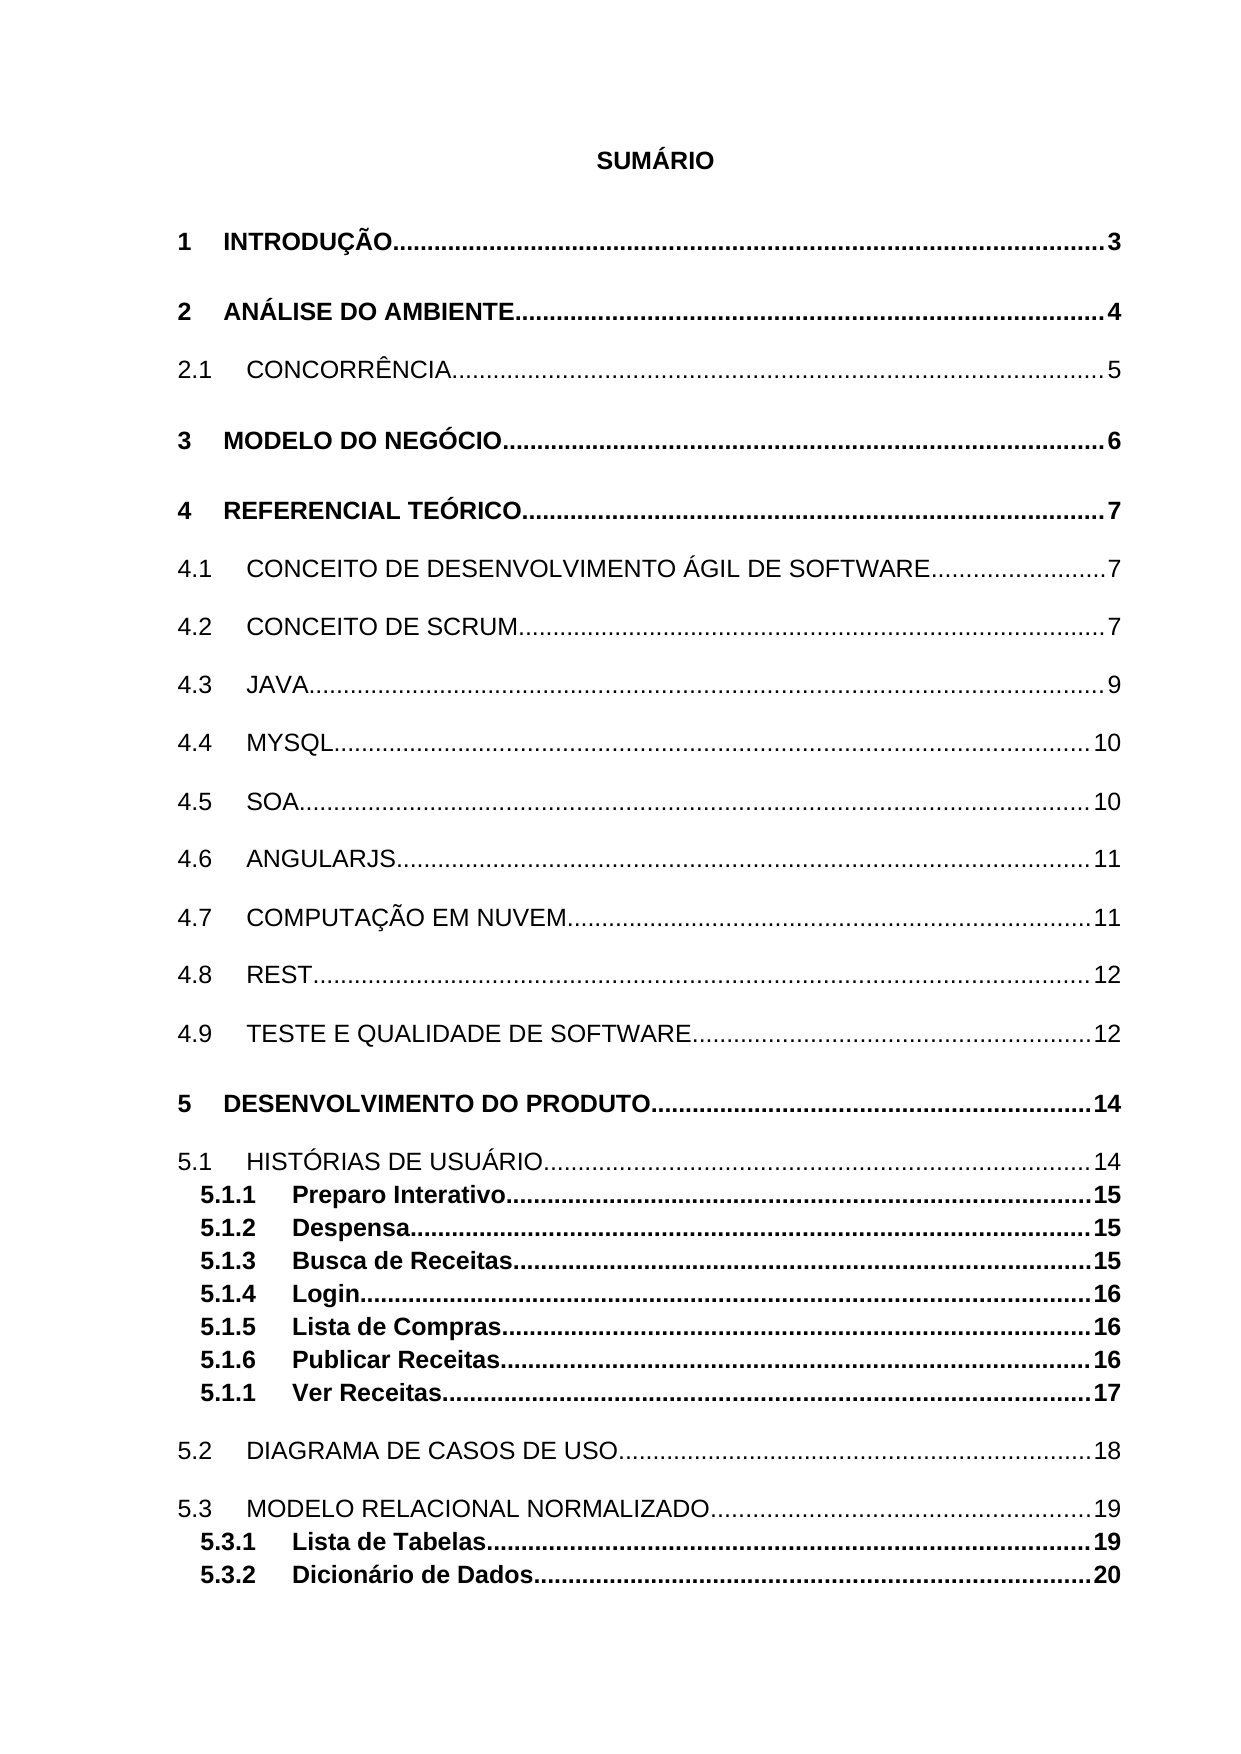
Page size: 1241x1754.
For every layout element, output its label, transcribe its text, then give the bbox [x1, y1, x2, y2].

text 4.2 CONCEITO DE SCRUM 7 [177, 612, 1122, 641]
text 5.1.4 Login 16 [200, 1279, 1122, 1308]
text 5 DESENVOLVIMENTO DO PRODUTO 14 [177, 1089, 1122, 1118]
text 5.2 DIAGRAMA DE CASOS DE USO 18 [177, 1436, 1122, 1465]
text 5.3.2 Dicionário de Dados 20 [200, 1560, 1122, 1589]
text 5.1 HISTÓRIAS DE USUÁRIO 14 [177, 1147, 1122, 1176]
text 4 REFERENCIAL TEÓRICO 7 [177, 496, 1122, 525]
text 4.7 COMPUTAÇÃO EM NUVEM 11 [177, 902, 1122, 931]
text 5.1.6 Publicar Receitas 16 [200, 1345, 1122, 1374]
text 4.4 MYSQL 10 [177, 728, 1122, 757]
text 5.1.2 Despensa 15 [200, 1213, 1122, 1242]
text 5.3.1 Lista de Tabelas 19 [200, 1527, 1122, 1556]
text 4.1 CONCEITO DE DESENVOLVIMENTO ÁGIL DE SOFTWARE 7 [177, 554, 1122, 583]
text 5.3 MODELO RELACIONAL NORMALIZADO 19 [177, 1494, 1122, 1523]
text 4.9 TESTE E QUALIDADE DE SOFTWARE 12 [177, 1018, 1122, 1047]
text 5.1.5 Lista de Compras 16 [200, 1312, 1122, 1341]
text 4.8 REST 12 [313, 961, 1122, 989]
text 3 MODELO DO NEGÓCIO 6 [177, 426, 1122, 454]
text 5.1.1 Ver Receitas 17 [200, 1378, 1122, 1407]
text 4.3 JAVA 9 [177, 670, 1122, 699]
text 5.1.3 Busca de Receitas 15 [200, 1246, 1122, 1275]
text 1 INTRODUÇÃO 3 [177, 227, 1122, 256]
text 4.6 ANGULARJS 11 [177, 844, 1122, 873]
text 2.1 CONCORRÊNCIA 5 [177, 355, 1122, 384]
text SUMÁRIO [177, 146, 1133, 175]
text 4.5 SOA 10 [177, 786, 1122, 815]
text 4.8 REST 12 [177, 961, 246, 989]
text 2 ANÁLISE DO AMBIENTE 4 [177, 297, 1122, 326]
text 5.1.1 Preparo Interativo 15 [200, 1180, 1122, 1209]
